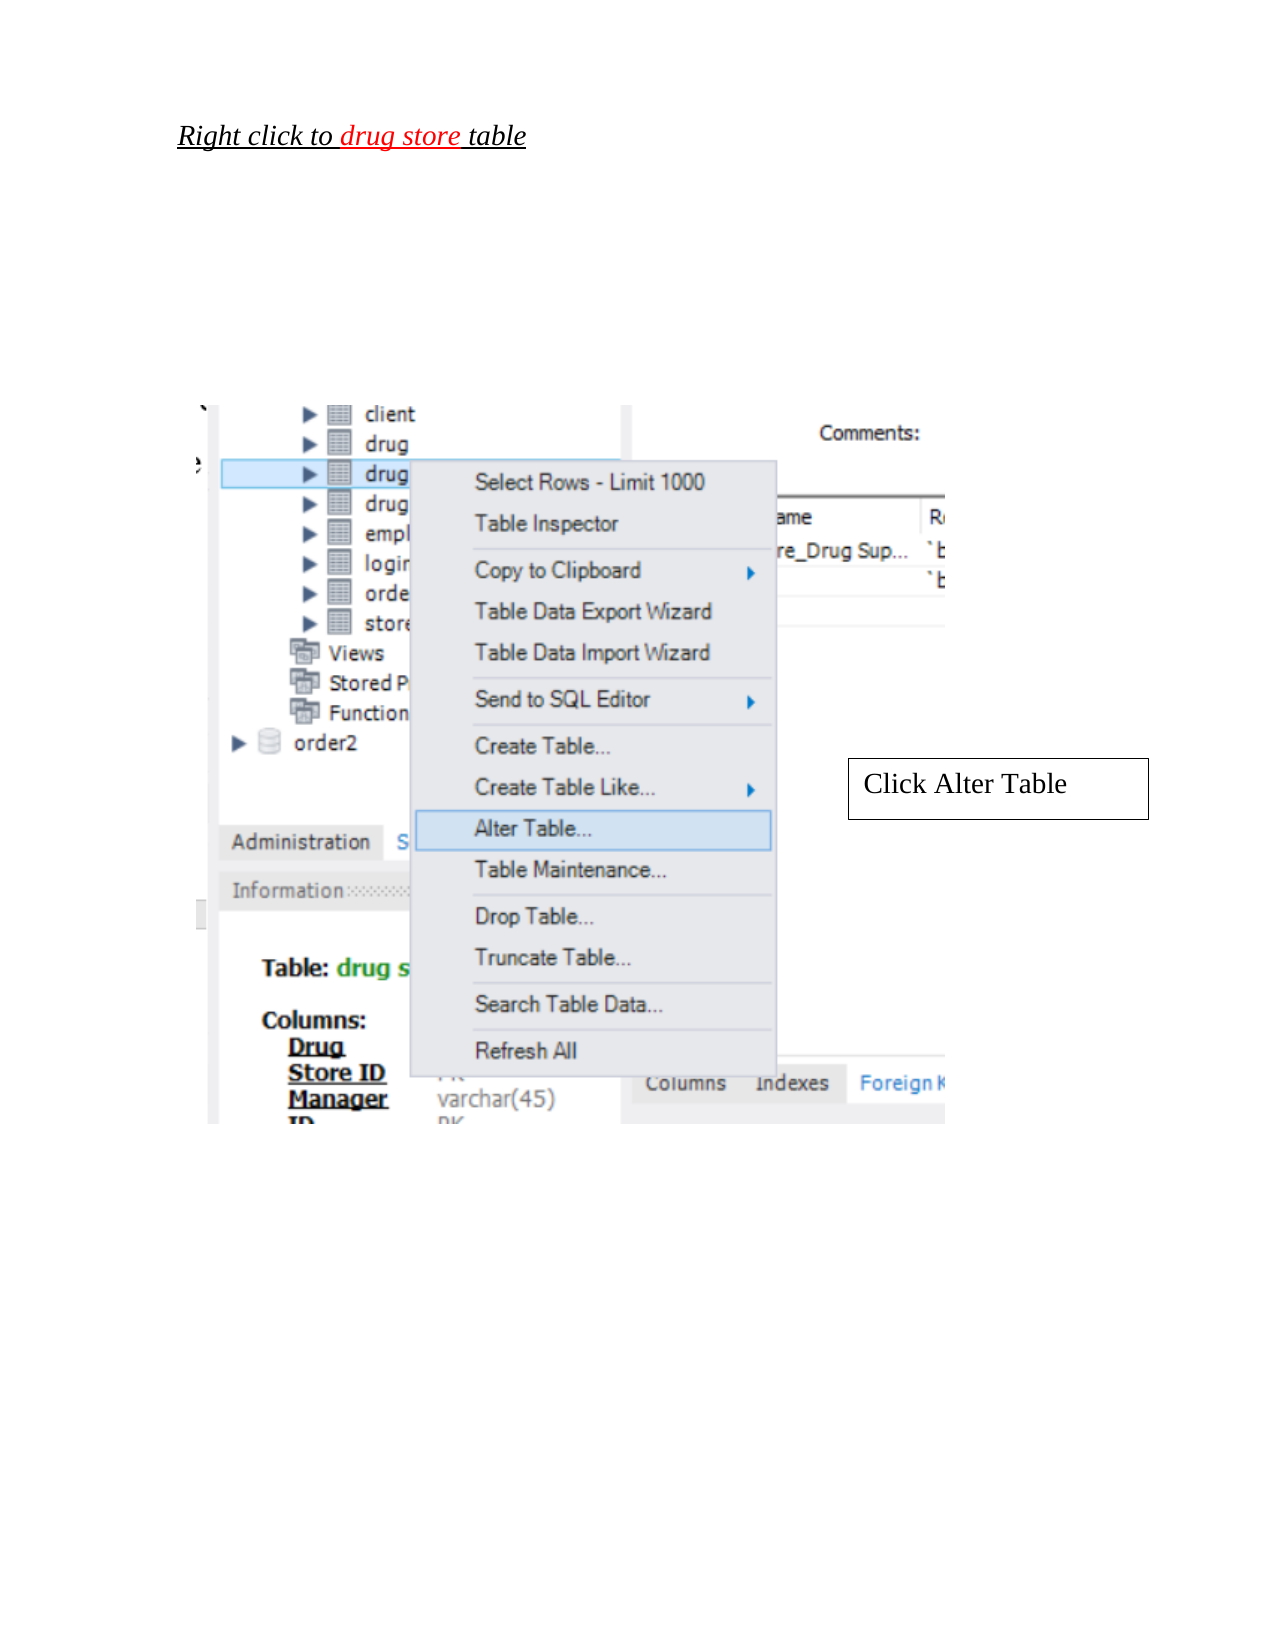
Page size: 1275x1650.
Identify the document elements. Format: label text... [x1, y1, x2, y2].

text Right click to drug store table [177, 118, 1157, 152]
picture [196, 405, 945, 1124]
